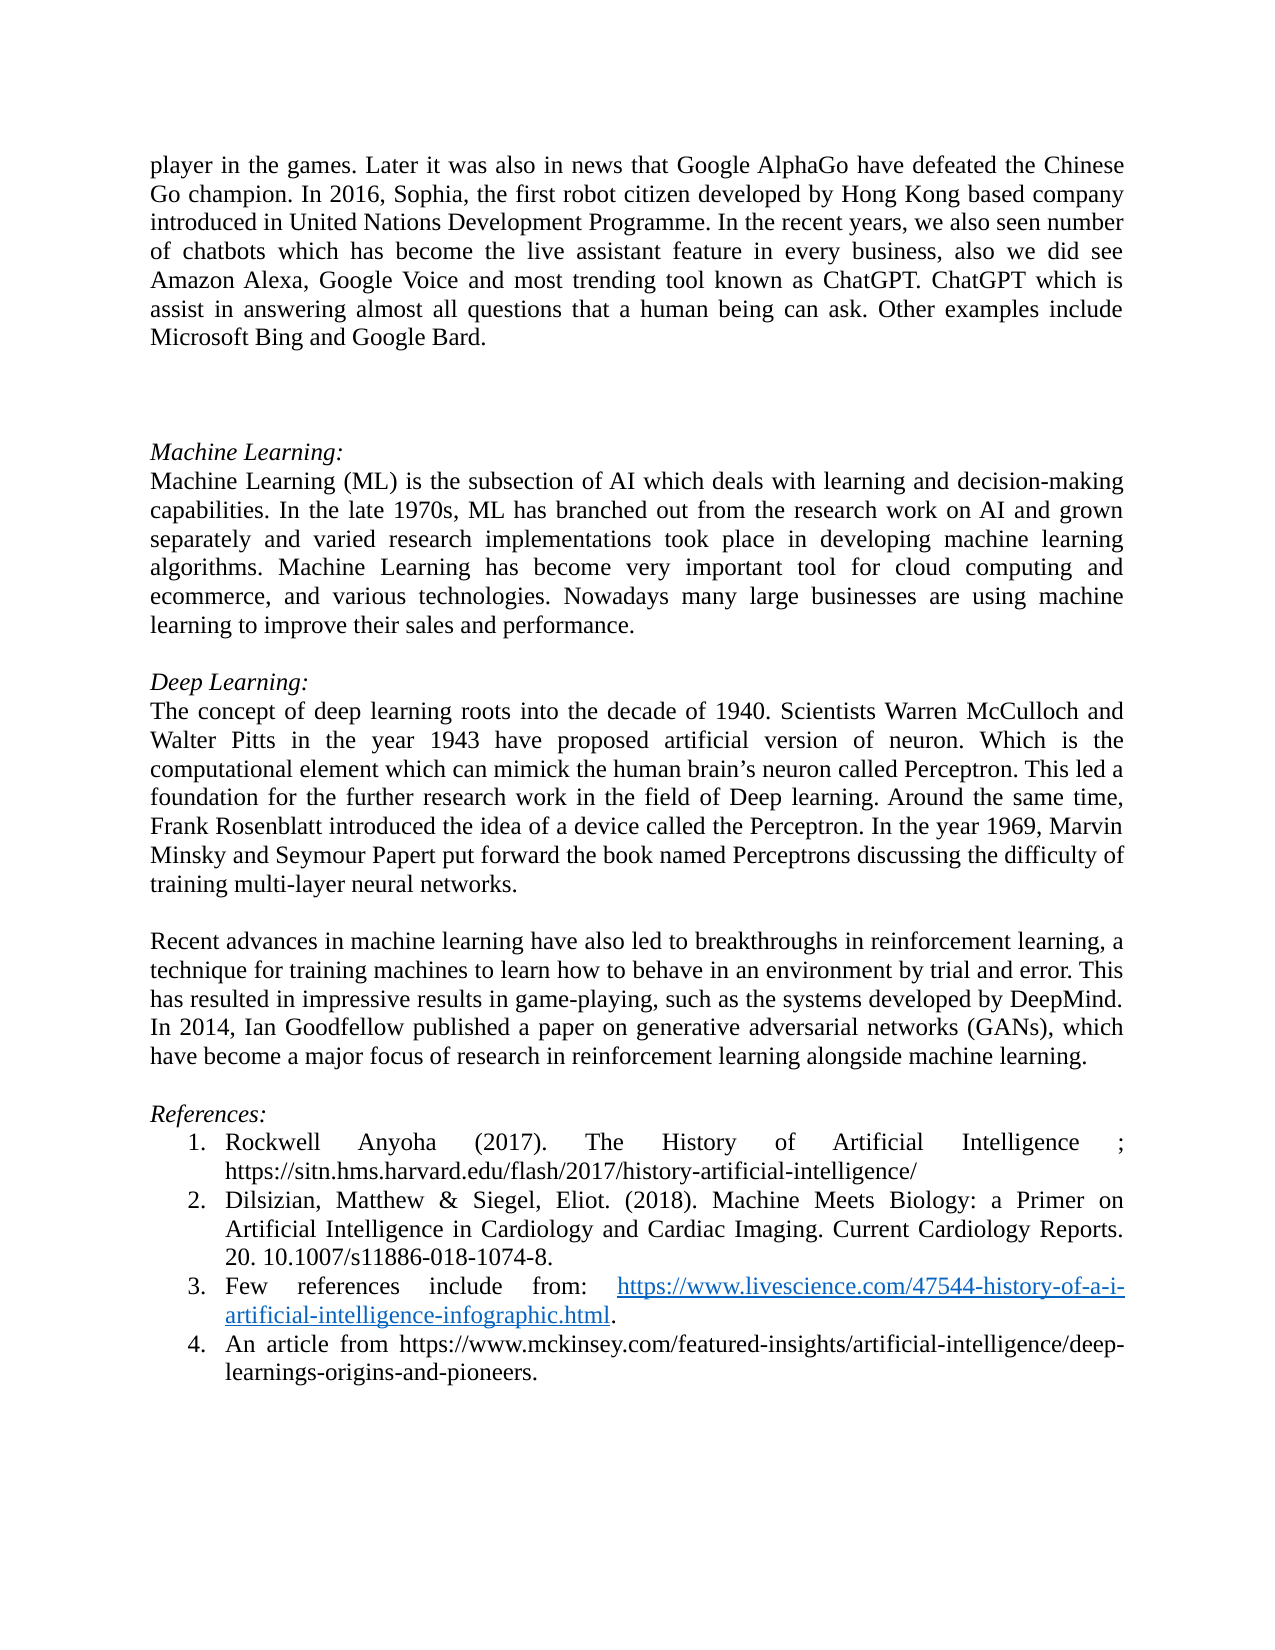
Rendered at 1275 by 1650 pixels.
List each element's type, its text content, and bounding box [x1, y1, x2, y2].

list Rockwell Anyoha (2017). The History of Artificial Intelligence ; https://sitn.hms.harvard.edu/flash/2017/history-artificial-intelligence/ [187, 1127, 1125, 1185]
list Dilsizian, Matthew & Siegel, Eliot. (2018). Machine Meets Biology: a Primer on Artificial Intelligence in Cardiology and Cardiac Imaging. Current Cardiology Reports. 20. 10.1007/s11886-018-1074-8. [187, 1185, 1125, 1271]
text Recent advances in machine learning have also led to breakthroughs in reinforcement learning, a technique for training machines to learn how to behave in an environment by trial and error. This has resulted in impressive results in game-playing, such as the systems developed by DeepMind. In 2014, Ian Goodfellow published a paper on generative adversarial networks (GANs), which have become a major focus of research in reinforcement learning alongside machine learning. [150, 926, 1125, 1070]
text Machine Learning (ML) is the subsection of AI which deals with learning and decision-making capabilities. In the late 1970s, ML has branched out from the research work on AI and grown separately and varied research implementations took place in developing machine learning algorithms. Machine Learning has become very important tool for cloud computing and ecommerce, and various technologies. Nowadays many large businesses are using machine learning to improve their sales and performance. [150, 466, 1125, 639]
text Machine Learning: [150, 437, 1125, 466]
text Deep Learning: [150, 667, 1125, 696]
list An article from https://www.mckinsey.com/featured-insights/artificial-intelligence/deep-learnings-origins-and-pioneers. [187, 1329, 1125, 1386]
list Few references include from: https://www.livescience.com/47544-history-of-a-i-artificial-intelligence-infographic.html. [187, 1271, 1125, 1329]
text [150, 150, 1125, 351]
text References: [150, 1099, 1125, 1127]
text The concept of deep learning roots into the decade of 1940. Scientists Warren McCulloch and Walter Pitts in the year 1943 have proposed artificial version of neuron. Which is the computational element which can mimick the human brain’s neuron called Perceptron. This led a foundation for the further research work in the field of Deep learning. Around the same time, Frank Rosenblatt introduced the idea of a device called the Perceptron. In the year 1969, Marvin Minsky and Seymour Papert put forward the book named Perceptrons discussing the difficulty of training multi-layer neural networks. [150, 696, 1125, 897]
